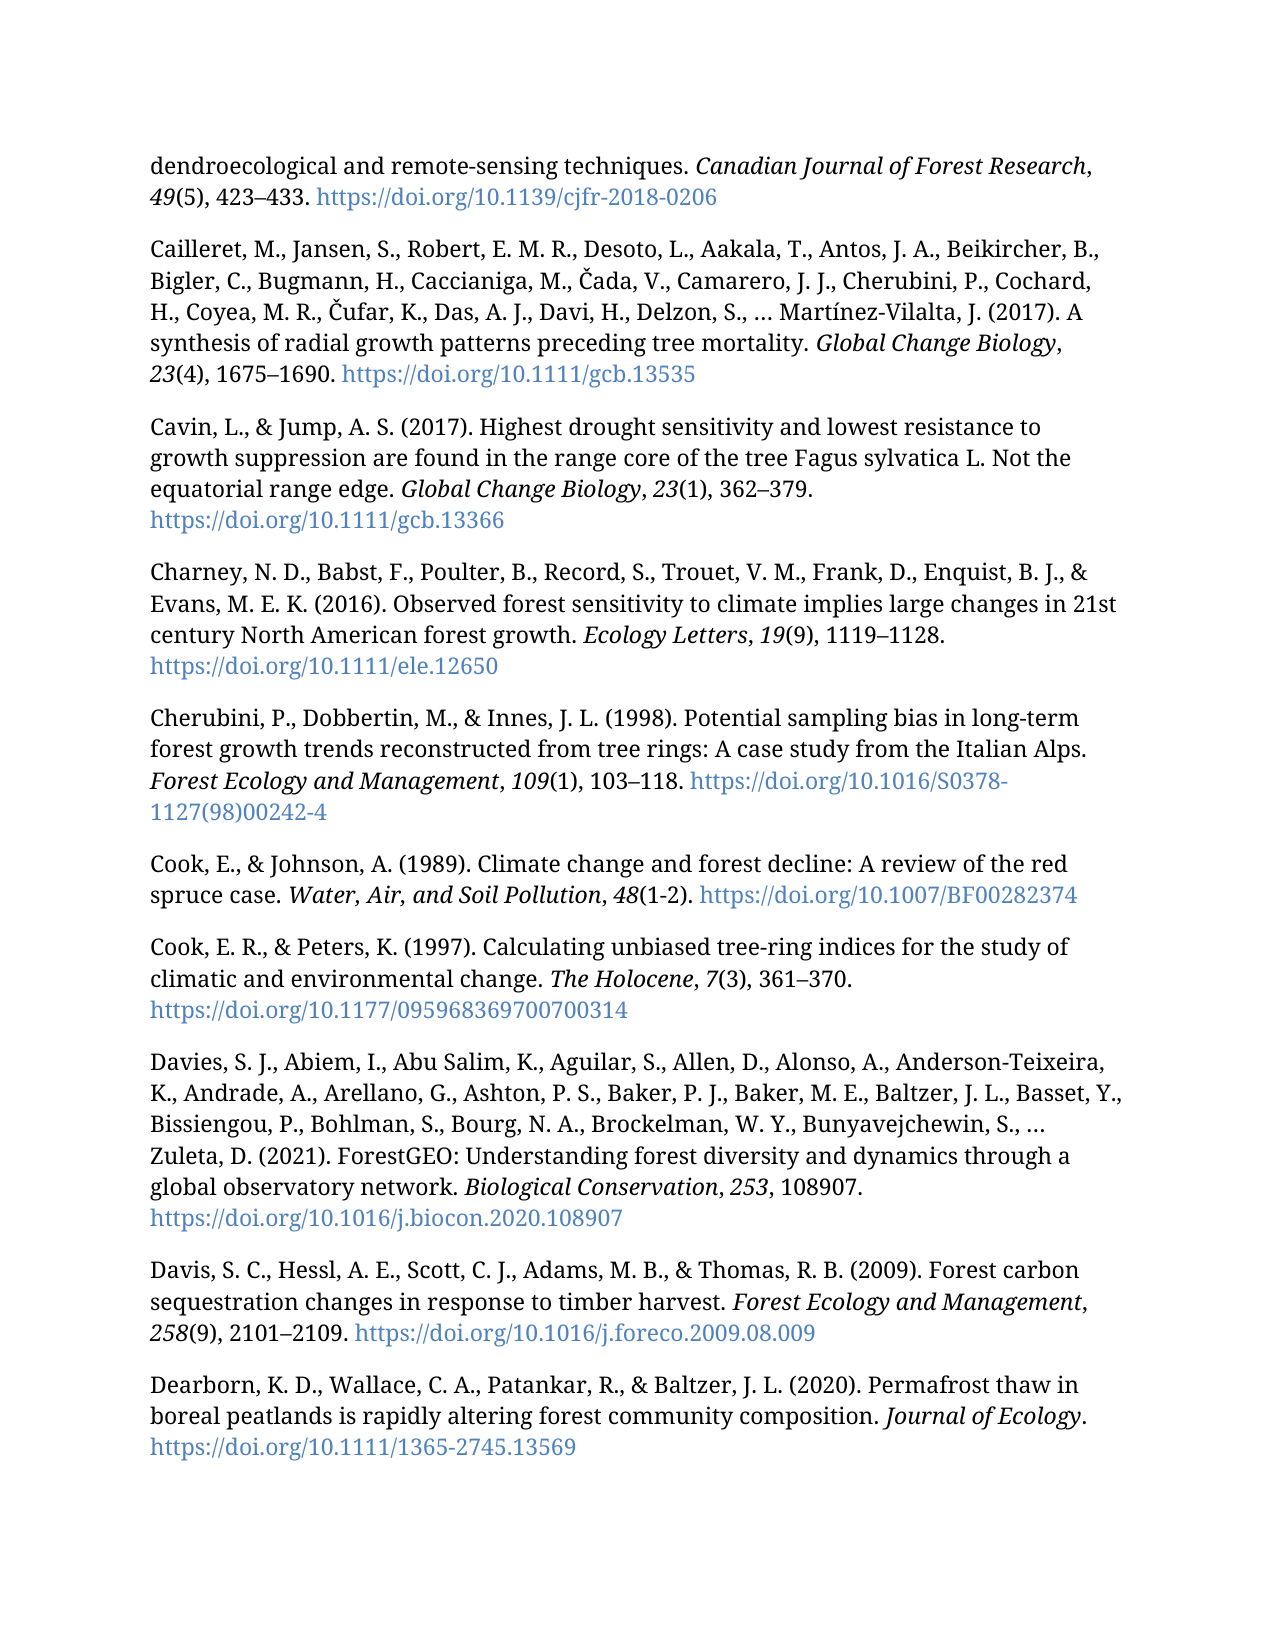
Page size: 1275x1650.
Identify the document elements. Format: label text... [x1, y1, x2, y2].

text Cook, E., & Johnson, A. (1989). Climate change and forest decline: A review of the red spruce case. Water, Air, and Soil Pollution, 48(1-2). https://doi.org/10.1007/BF00282374 [150, 848, 1125, 910]
text Cherubini, P., Dobbertin, M., & Innes, J. L. (1998). Potential sampling bias in long-term forest growth trends reconstructed from tree rings: A case study from the Italian Alps. Forest Ecology and Management, 109(1), 103–118. https://doi.org/10.1016/S0378-1127(98)00242-4 [150, 702, 1125, 827]
text Cavin, L., & Jump, A. S. (2017). Highest drought sensitivity and lowest resistance to growth suppression are found in the range core of the tree Fagus sylvatica L. Not the equatorial range edge. Global Change Biology, 23(1), 362–379. https://doi.org/10.1111/gcb.13366 [150, 410, 1125, 535]
text Dearborn, K. D., Wallace, C. A., Patankar, R., & Baltzer, J. L. (2020). Permafrost thaw in boreal peatlands is rapidly altering forest community composition. Journal of Ecology. https://doi.org/10.1111/1365-2745.13569 [150, 1369, 1125, 1462]
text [150, 150, 1125, 212]
text Charney, N. D., Babst, F., Poulter, B., Record, S., Trouet, V. M., Frank, D., Enquist, B. J., & Evans, M. E. K. (2016). Observed forest sensitivity to climate implies large changes in 21st century North American forest growth. Ecology Letters, 19(9), 1119–1128. https://doi.org/10.1111/ele.12650 [150, 556, 1125, 681]
text Davis, S. C., Hessl, A. E., Scott, C. J., Adams, M. B., & Thomas, R. B. (2009). Forest carbon sequestration changes in response to timber harvest. Forest Ecology and Management, 258(9), 2101–2109. https://doi.org/10.1016/j.foreco.2009.08.009 [150, 1254, 1125, 1348]
text Cook, E. R., & Peters, K. (1997). Calculating unbiased tree-ring indices for the study of climatic and environmental change. The Holocene, 7(3), 361–370. https://doi.org/10.1177/095968369700700314 [150, 931, 1125, 1025]
text Cailleret, M., Jansen, S., Robert, E. M. R., Desoto, L., Aakala, T., Antos, J. A., Beikircher, B., Bigler, C., Bugmann, H., Caccianiga, M., Čada, V., Camarero, J. J., Cherubini, P., Cochard, H., Coyea, M. R., Čufar, K., Das, A. J., Davi, H., Delzon, S., … Martínez-Vilalta, J. (2017). A synthesis of radial growth patterns preceding tree mortality. Global Change Biology, 23(4), 1675–1690. https://doi.org/10.1111/gcb.13535 [150, 233, 1125, 389]
text Davies, S. J., Abiem, I., Abu Salim, K., Aguilar, S., Allen, D., Alonso, A., Anderson-Teixeira, K., Andrade, A., Arellano, G., Ashton, P. S., Baker, P. J., Baker, M. E., Baltzer, J. L., Basset, Y., Bissiengou, P., Bohlman, S., Bourg, N. A., Brockelman, W. Y., Bunyavejchewin, S., … Zuleta, D. (2021). ForestGEO: Understanding forest diversity and dynamics through a global observatory network. Biological Conservation, 253, 108907. https://doi.org/10.1016/j.biocon.2020.108907 [150, 1046, 1125, 1233]
